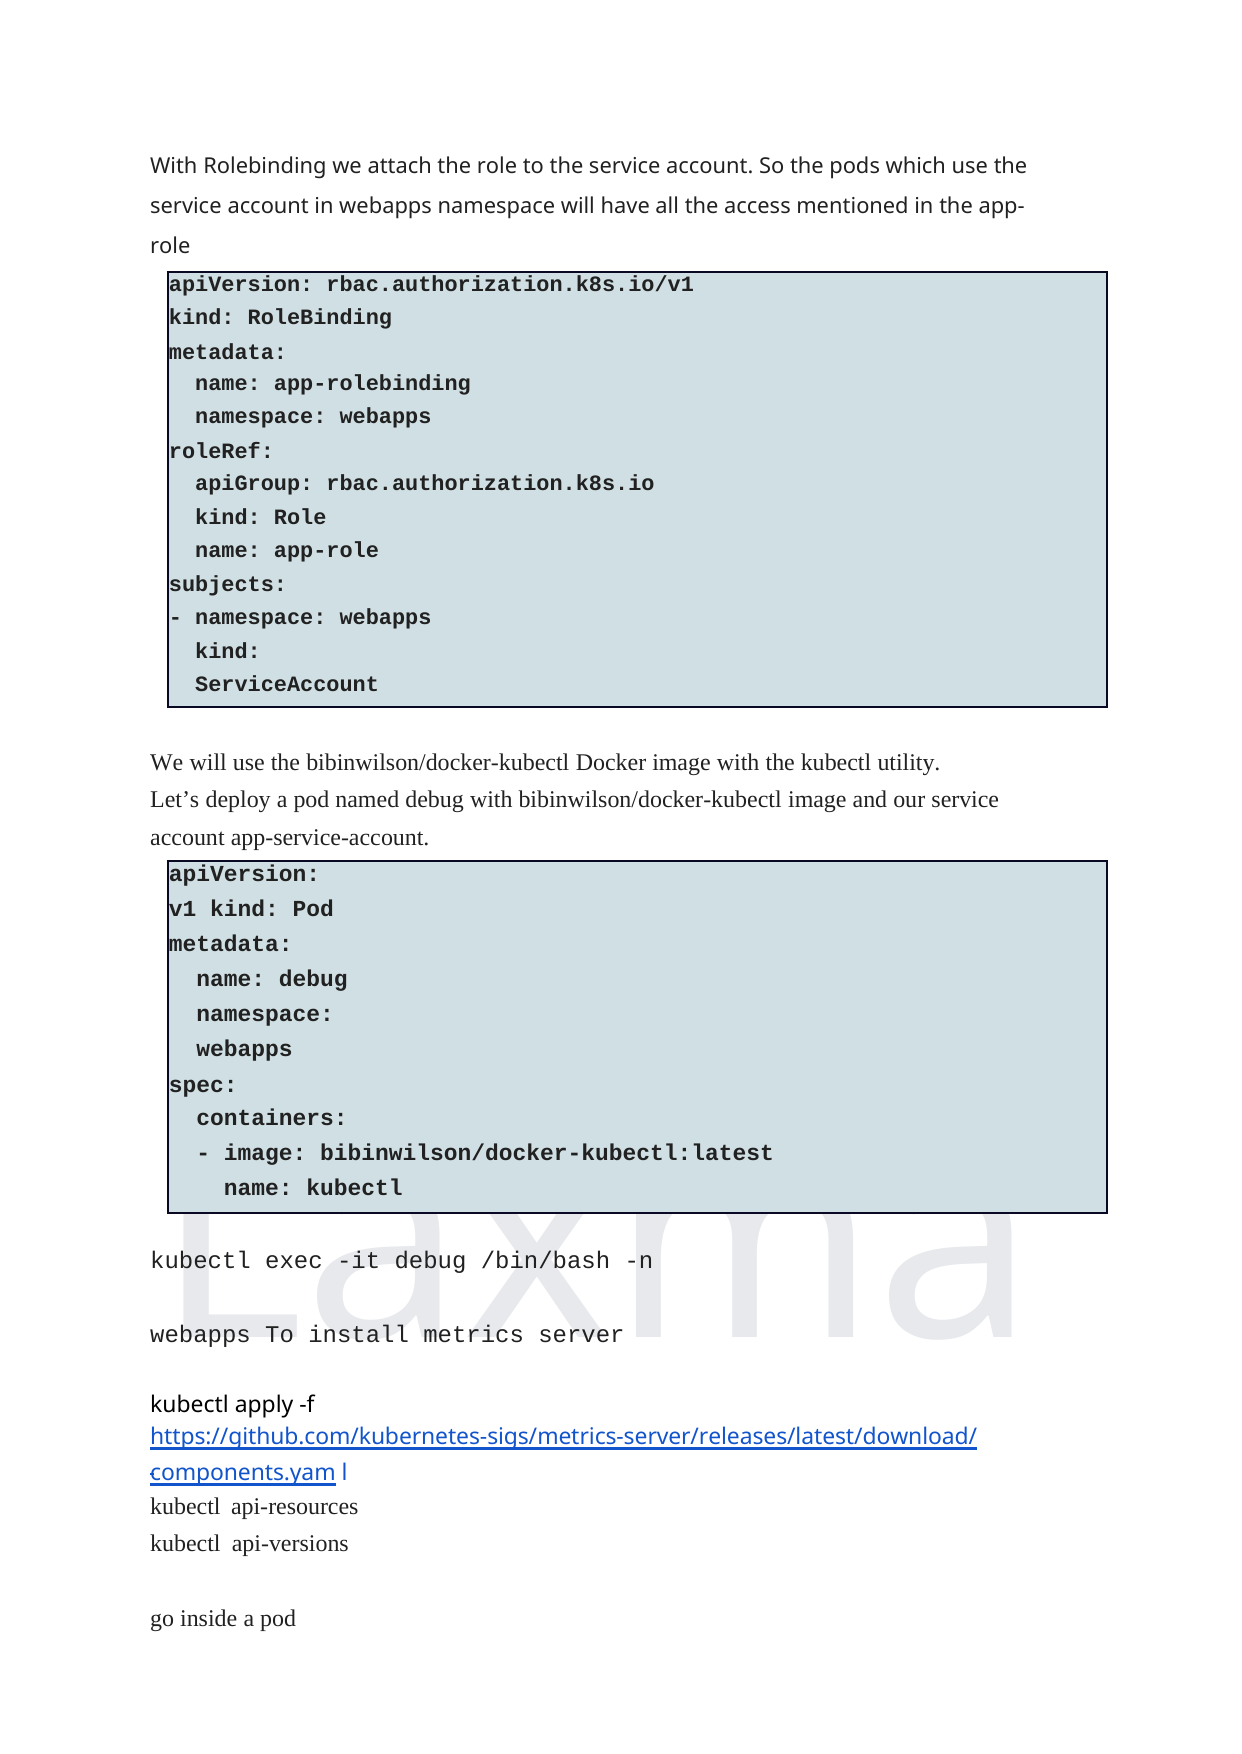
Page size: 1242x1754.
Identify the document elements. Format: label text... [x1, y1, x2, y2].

text Let’s deploy a pod named debug with bibinwilson/docker-kubectl image and our service account app-service-account. [150, 786, 1077, 850]
text We will use the bibinwilson/docker-kubectl Docker image with the kubectl utility. [150, 748, 1108, 776]
text https://github.com/kubernetes-sigs/metrics-server/releases/latest/download/components.yam l [150, 1420, 1086, 1487]
text kubectl api-resources kubectl api-versions [150, 1492, 361, 1557]
text go inside a pod [150, 1604, 1108, 1631]
text With Rolebinding we attach the role to the service account. So the pods which use the service account in webapps namespace will have all the access mentioned in the app-role [150, 150, 1059, 260]
text kubectl apply -f [150, 1396, 1108, 1416]
text kubectl exec -it debug /bin/bash -n webapps To install metrics server [150, 1249, 756, 1350]
